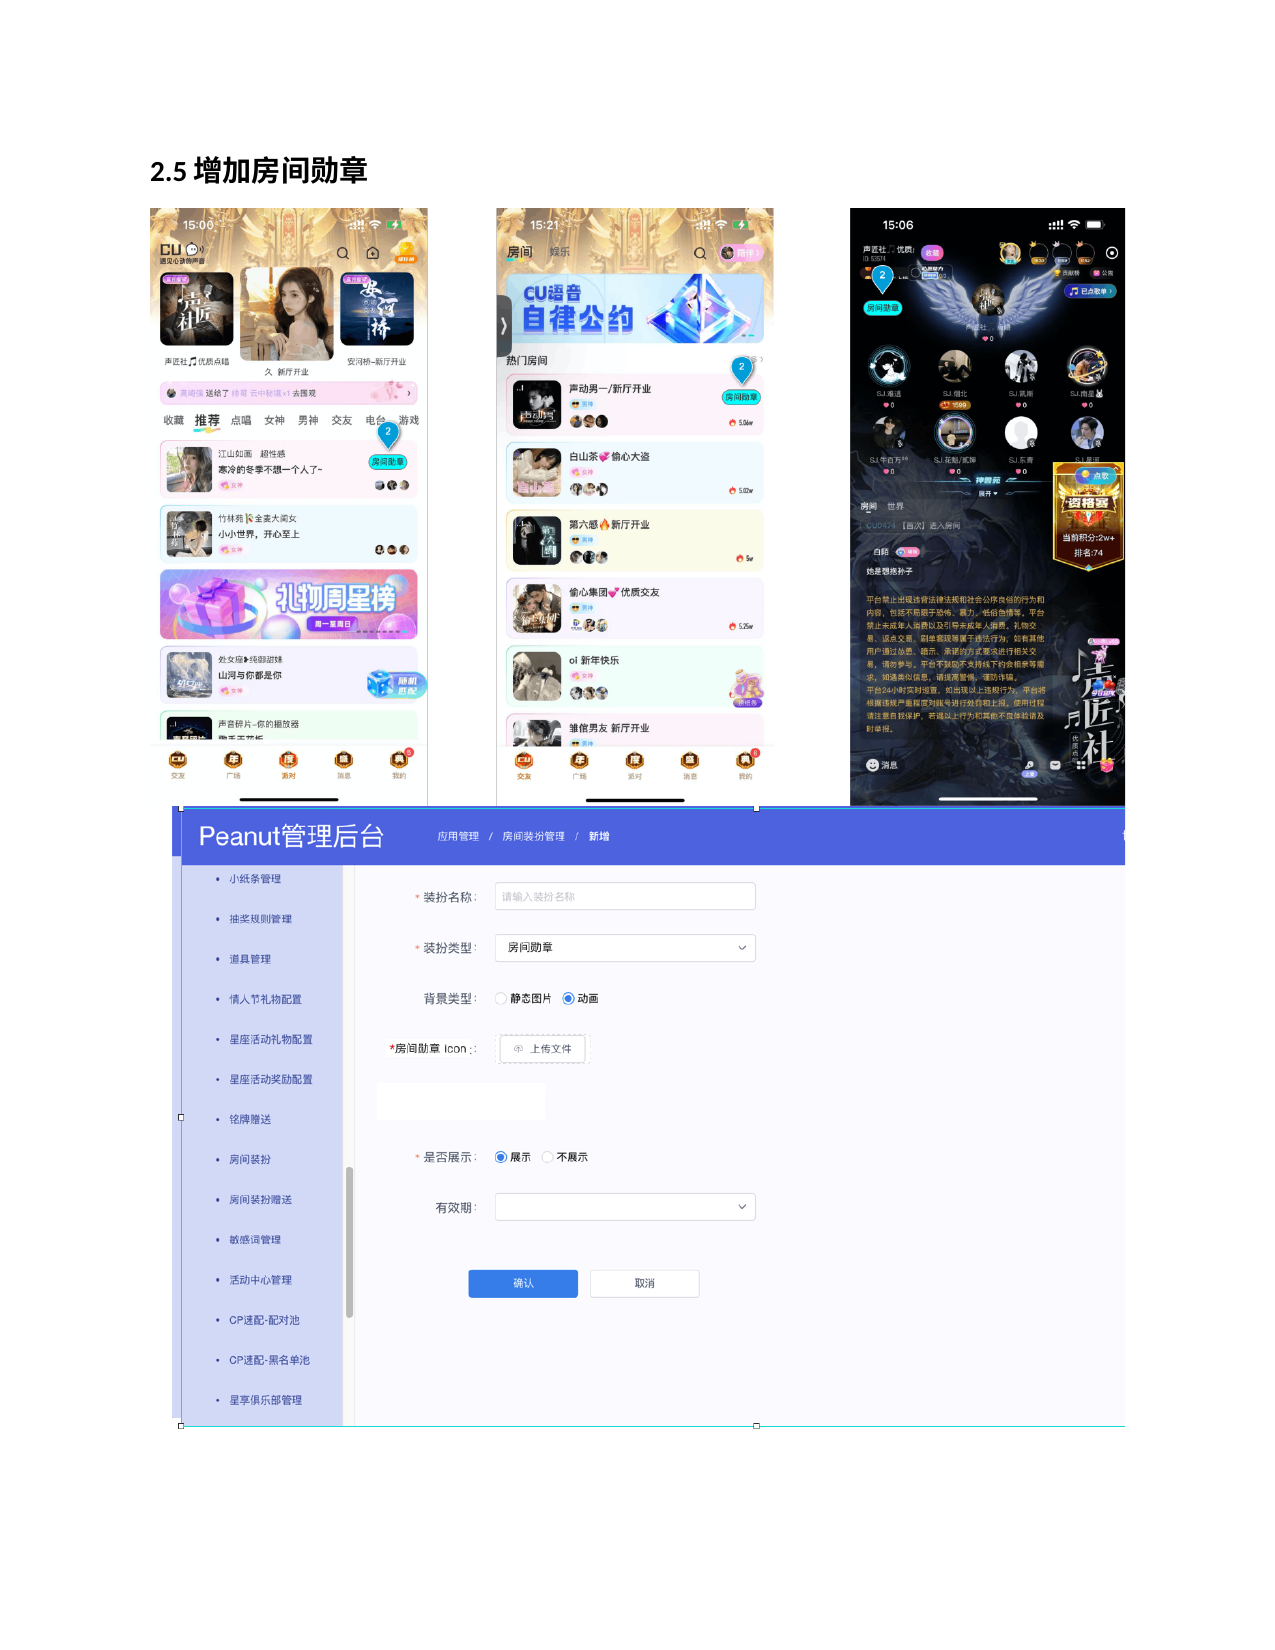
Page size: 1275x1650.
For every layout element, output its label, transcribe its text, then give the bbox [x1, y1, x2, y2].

subtitle 2.5增加房间勋章 [150, 150, 1125, 190]
picture [150, 208, 1125, 1435]
